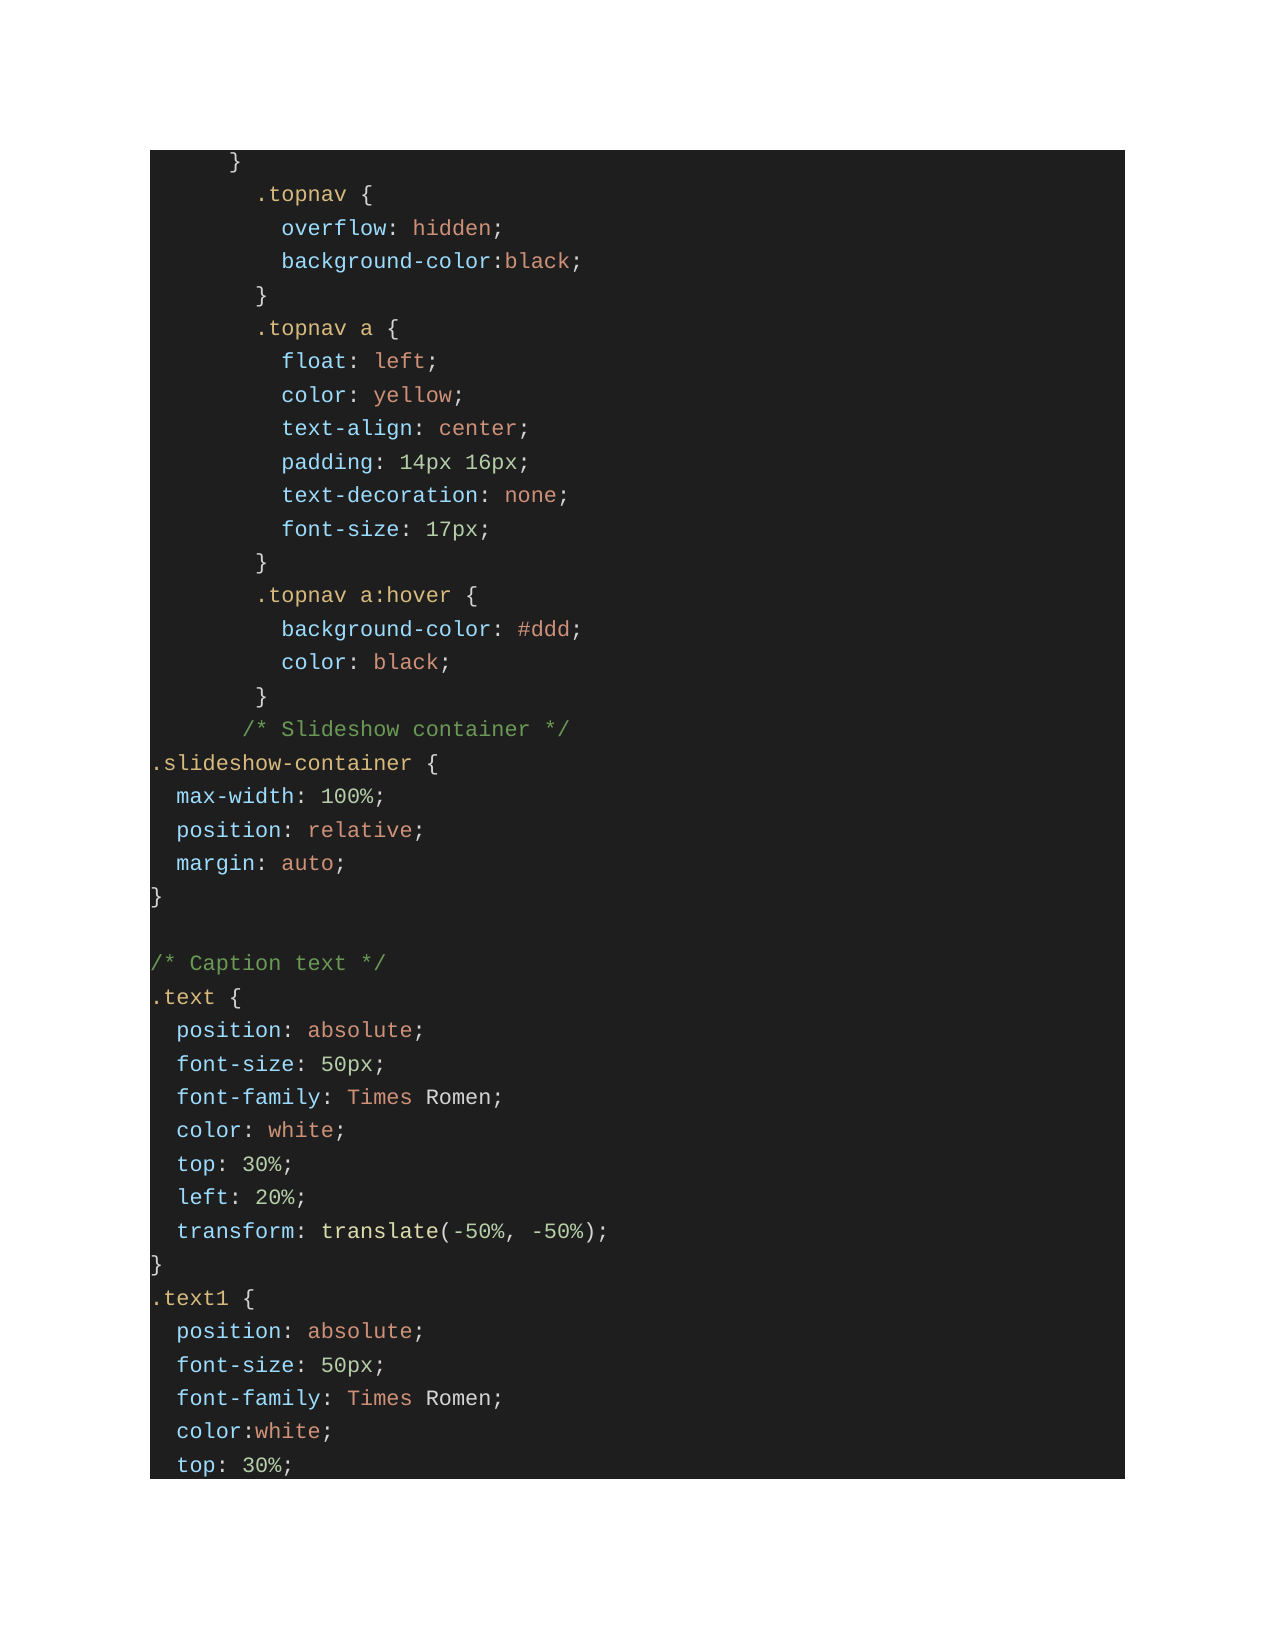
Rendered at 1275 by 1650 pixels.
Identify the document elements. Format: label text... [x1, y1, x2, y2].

text top: 30%; [150, 1454, 1125, 1479]
text color:white; [150, 1421, 1125, 1445]
text left: 20%; [150, 1187, 1125, 1211]
text float: left; [150, 351, 1125, 375]
text position: absolute; [150, 1019, 1125, 1044]
text color: yellow; [150, 384, 1125, 409]
text text-decoration: none; [150, 484, 1125, 509]
text position: relative; [150, 819, 1125, 843]
text } [150, 1253, 1125, 1278]
text .topnav a { [150, 317, 1125, 342]
text padding: 14px 16px; [150, 451, 1125, 476]
text } [150, 284, 1125, 308]
text background-color:black; [150, 250, 1125, 275]
text font-size: 50px; [150, 1053, 1125, 1078]
text .text1 { [150, 1287, 1125, 1312]
text margin: auto; [150, 852, 1125, 877]
text .slideshow-container { [150, 752, 1125, 777]
text .text { [150, 986, 1125, 1011]
text } [150, 551, 1125, 576]
text top: 30%; [150, 1153, 1125, 1178]
text font-family: Times Romen; [150, 1387, 1125, 1412]
text position: absolute; [150, 1320, 1125, 1345]
text font-family: Times Romen; [150, 1086, 1125, 1111]
text font-size: 17px; [150, 518, 1125, 543]
text /* Caption text */ [150, 952, 1125, 977]
text } [150, 150, 1125, 175]
text max-width: 100%; [150, 785, 1125, 810]
text } [150, 886, 1125, 910]
text color: black; [150, 652, 1125, 676]
text text-align: center; [150, 417, 1125, 442]
text } [150, 685, 1125, 710]
text overflow: hidden; [150, 217, 1125, 242]
text font-size: 50px; [150, 1354, 1125, 1378]
text color: white; [150, 1120, 1125, 1144]
text /* Slideshow container */ [150, 718, 1125, 743]
text .topnav a:hover { [150, 585, 1125, 609]
text transform: translate(-50%, -50%); [150, 1220, 1125, 1245]
text .topnav { [150, 183, 1125, 208]
text background-color: #ddd; [150, 618, 1125, 643]
